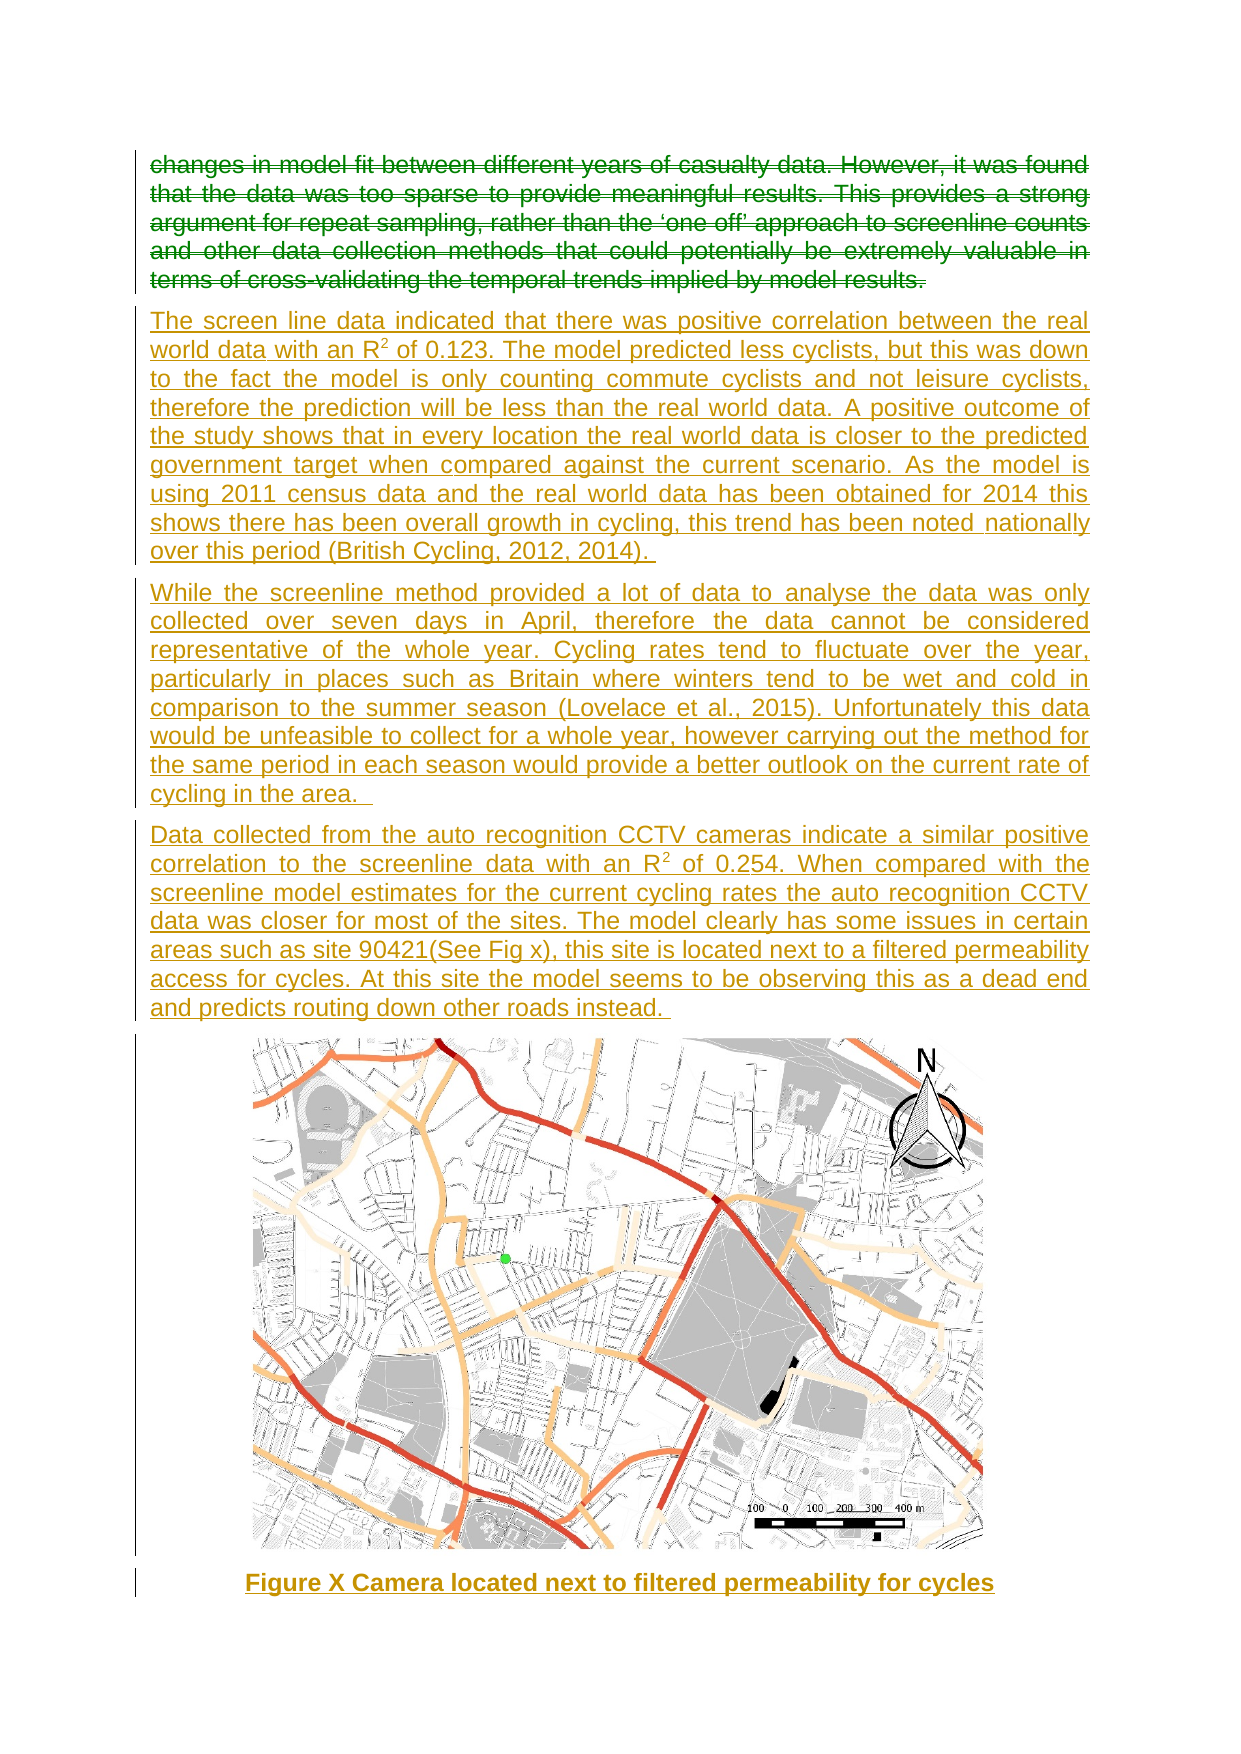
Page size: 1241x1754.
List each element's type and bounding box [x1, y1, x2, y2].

picture [250, 1033, 990, 1556]
